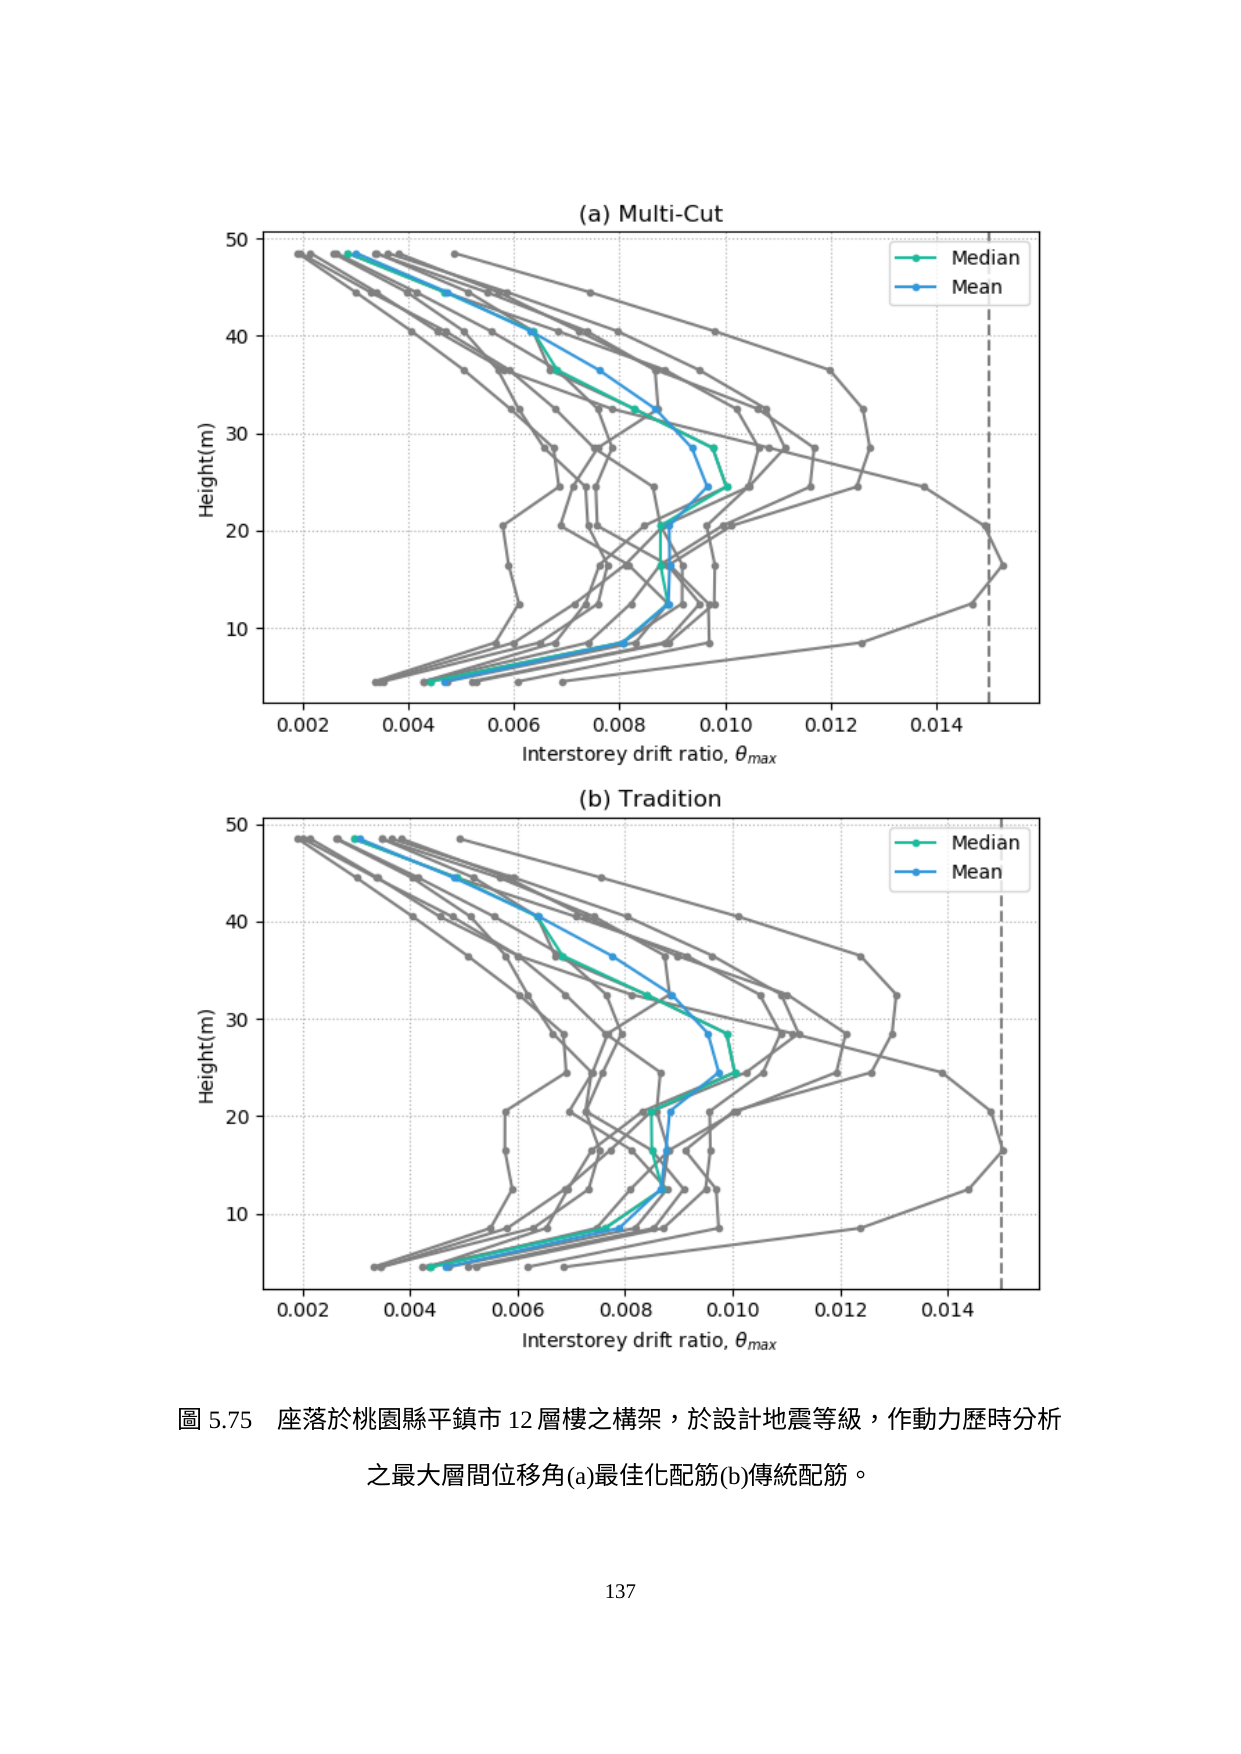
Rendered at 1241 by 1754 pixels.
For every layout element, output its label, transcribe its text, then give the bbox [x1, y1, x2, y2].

picture [177, 184, 1063, 1375]
